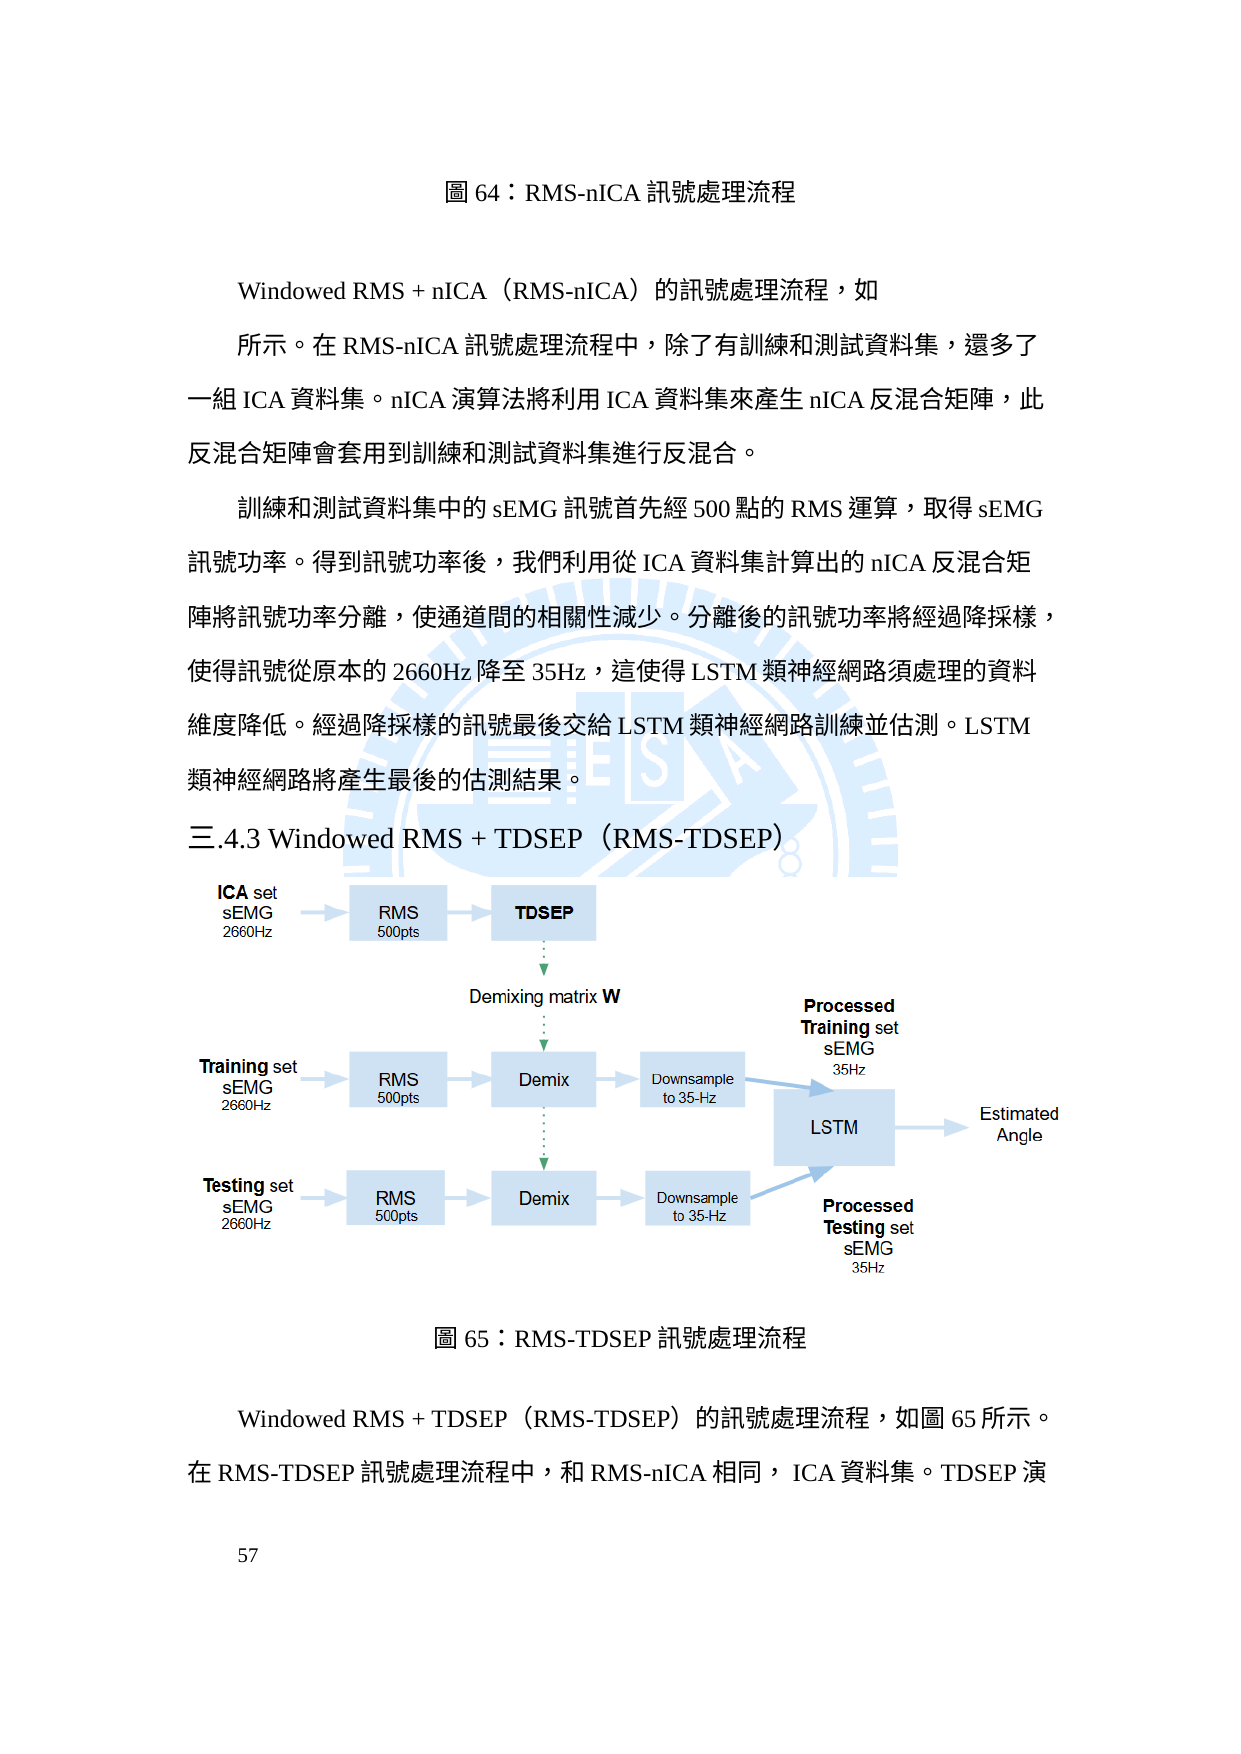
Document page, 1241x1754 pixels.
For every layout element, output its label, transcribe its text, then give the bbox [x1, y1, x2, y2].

text 圖 65：RMS-TDSEP訊號處理流程 [187, 1319, 1053, 1355]
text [187, 1398, 1053, 1489]
picture [187, 877, 1084, 1305]
text 圖 64：RMS-nICA訊號處理流程 [187, 172, 1053, 208]
text 圖 64所示。在RMS-nICA訊號處理流程中，除了有訓練和測試資料集，還多了一組ICA資料集。nICA演算法將利用ICA資料集來產生nICA反混合矩陣，此反混合矩陣會套用到訓練和測試資料集進行反混合。 [187, 325, 1053, 470]
text Windowed RMS + nICA（RMS-nICA）的訊號處理流程，如 [187, 271, 1053, 307]
text 訓練和測試資料集中的sEMG訊號首先經500點的RMS運算，取得sEMG訊號功率。得到訊號功率後，我們利用從ICA資料集計算出的nICA反混合矩陣將訊號功率分離，使通道間的相關性減少。分離後的訊號功率將經過降採樣，使得訊號從原本的2660Hz降至35Hz，這使得LSTM類神經網路須處理的資料維度降低。經過降採樣的訊號最後交給LSTM類神經網路訓練並估測。LSTM類神經網路將產生最後的估測結果。 [187, 488, 1053, 796]
subtitle Windowed RMS + TDSEP（RMS-TDSEP） [187, 814, 1053, 857]
